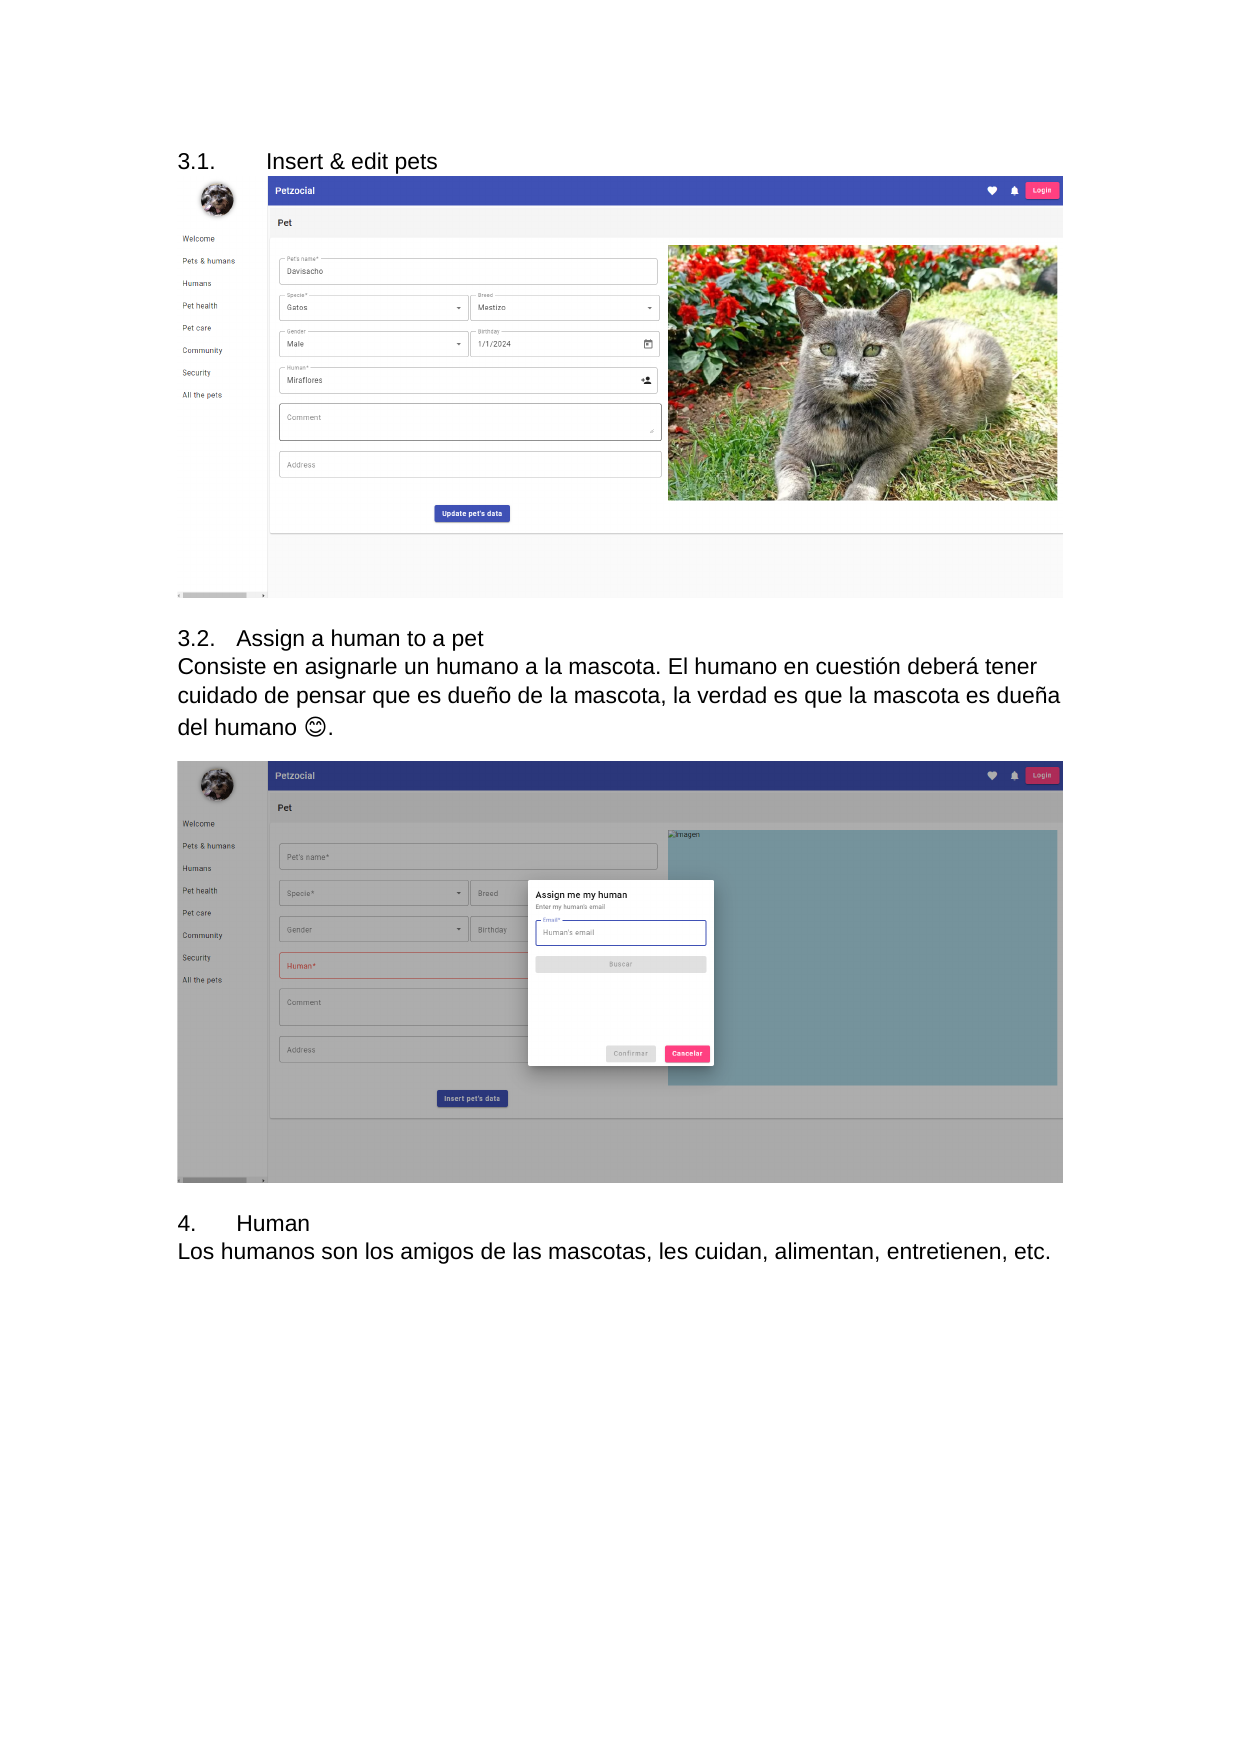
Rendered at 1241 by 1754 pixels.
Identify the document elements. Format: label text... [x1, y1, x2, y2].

subtitle Assign a human to a pet [177, 625, 1063, 651]
picture [177, 761, 1063, 1183]
subtitle Insert & edit pets [177, 148, 1063, 174]
text Los humanos son los amigos de las mascotas, les cuidan, alimentan, entretienen, etc. [177, 1238, 1063, 1265]
picture [177, 176, 1063, 598]
text Consiste en asignarle un humano a la mascota. El humano en cuestión deberá tener cuidado de pensar que es dueño de la mascota, la verdad es que la mascota es dueña del humano . [177, 653, 1063, 742]
subtitle Human [177, 1210, 1063, 1236]
